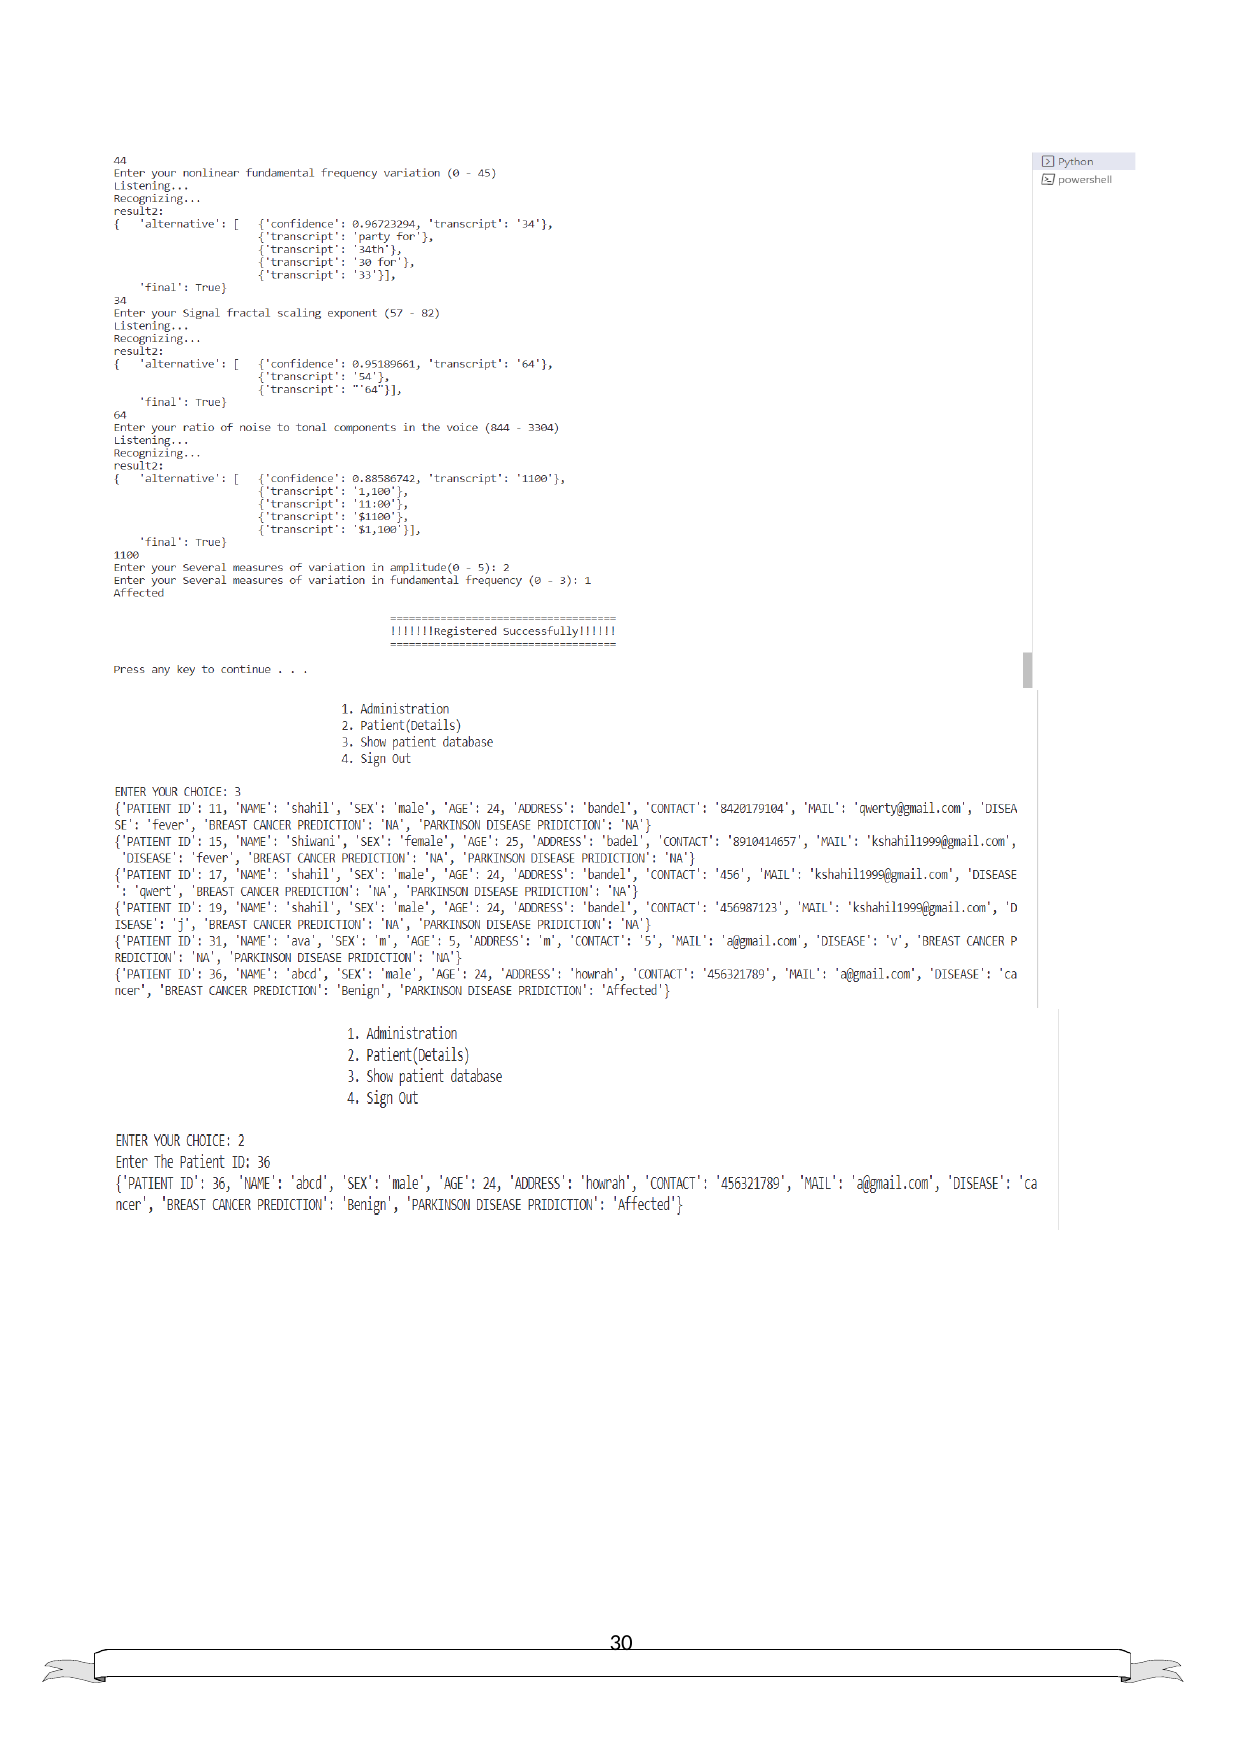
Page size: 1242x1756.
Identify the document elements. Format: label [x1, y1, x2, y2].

picture [102, 150, 1136, 688]
picture [102, 690, 1130, 1008]
picture [102, 1009, 1139, 1230]
picture [94, 1649, 108, 1682]
picture [1118, 1649, 1131, 1682]
